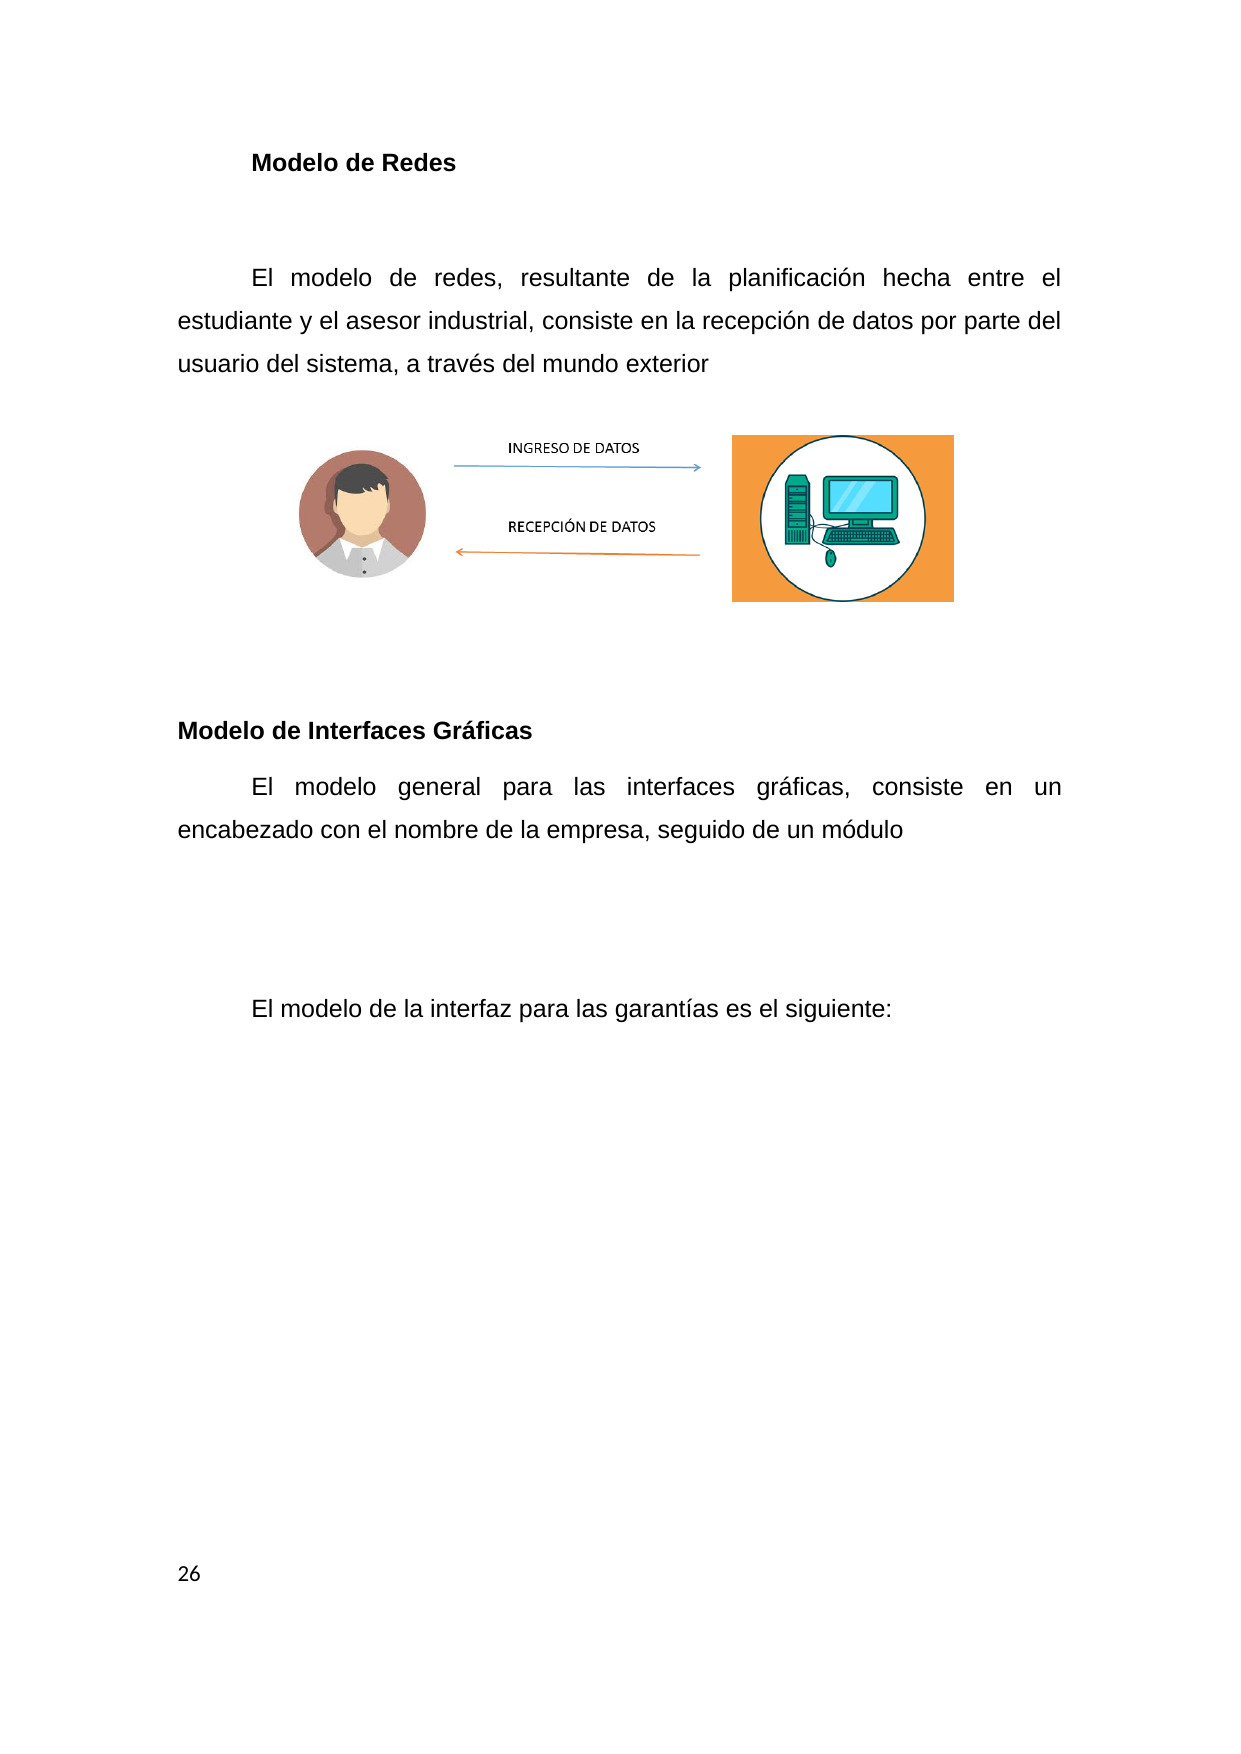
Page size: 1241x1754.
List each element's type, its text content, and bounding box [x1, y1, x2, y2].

picture [251, 409, 1000, 622]
text El modelo general para las interfaces gráficas, consiste en un encabezado con el nombre de la empresa, seguido de un módulo [177, 772, 1063, 844]
subtitle Modelo de Interfaces Gráficas [177, 716, 1063, 745]
text El modelo de la interfaz para las garantías es el siguiente: [177, 994, 1063, 1023]
text El modelo de redes, resultante de la planificación hecha entre el estudiante y el asesor industrial, consiste en la recepción de datos por parte del usuario del sistema, a través del mundo exterior [177, 263, 1063, 378]
subtitle Modelo de Redes [177, 148, 1063, 176]
